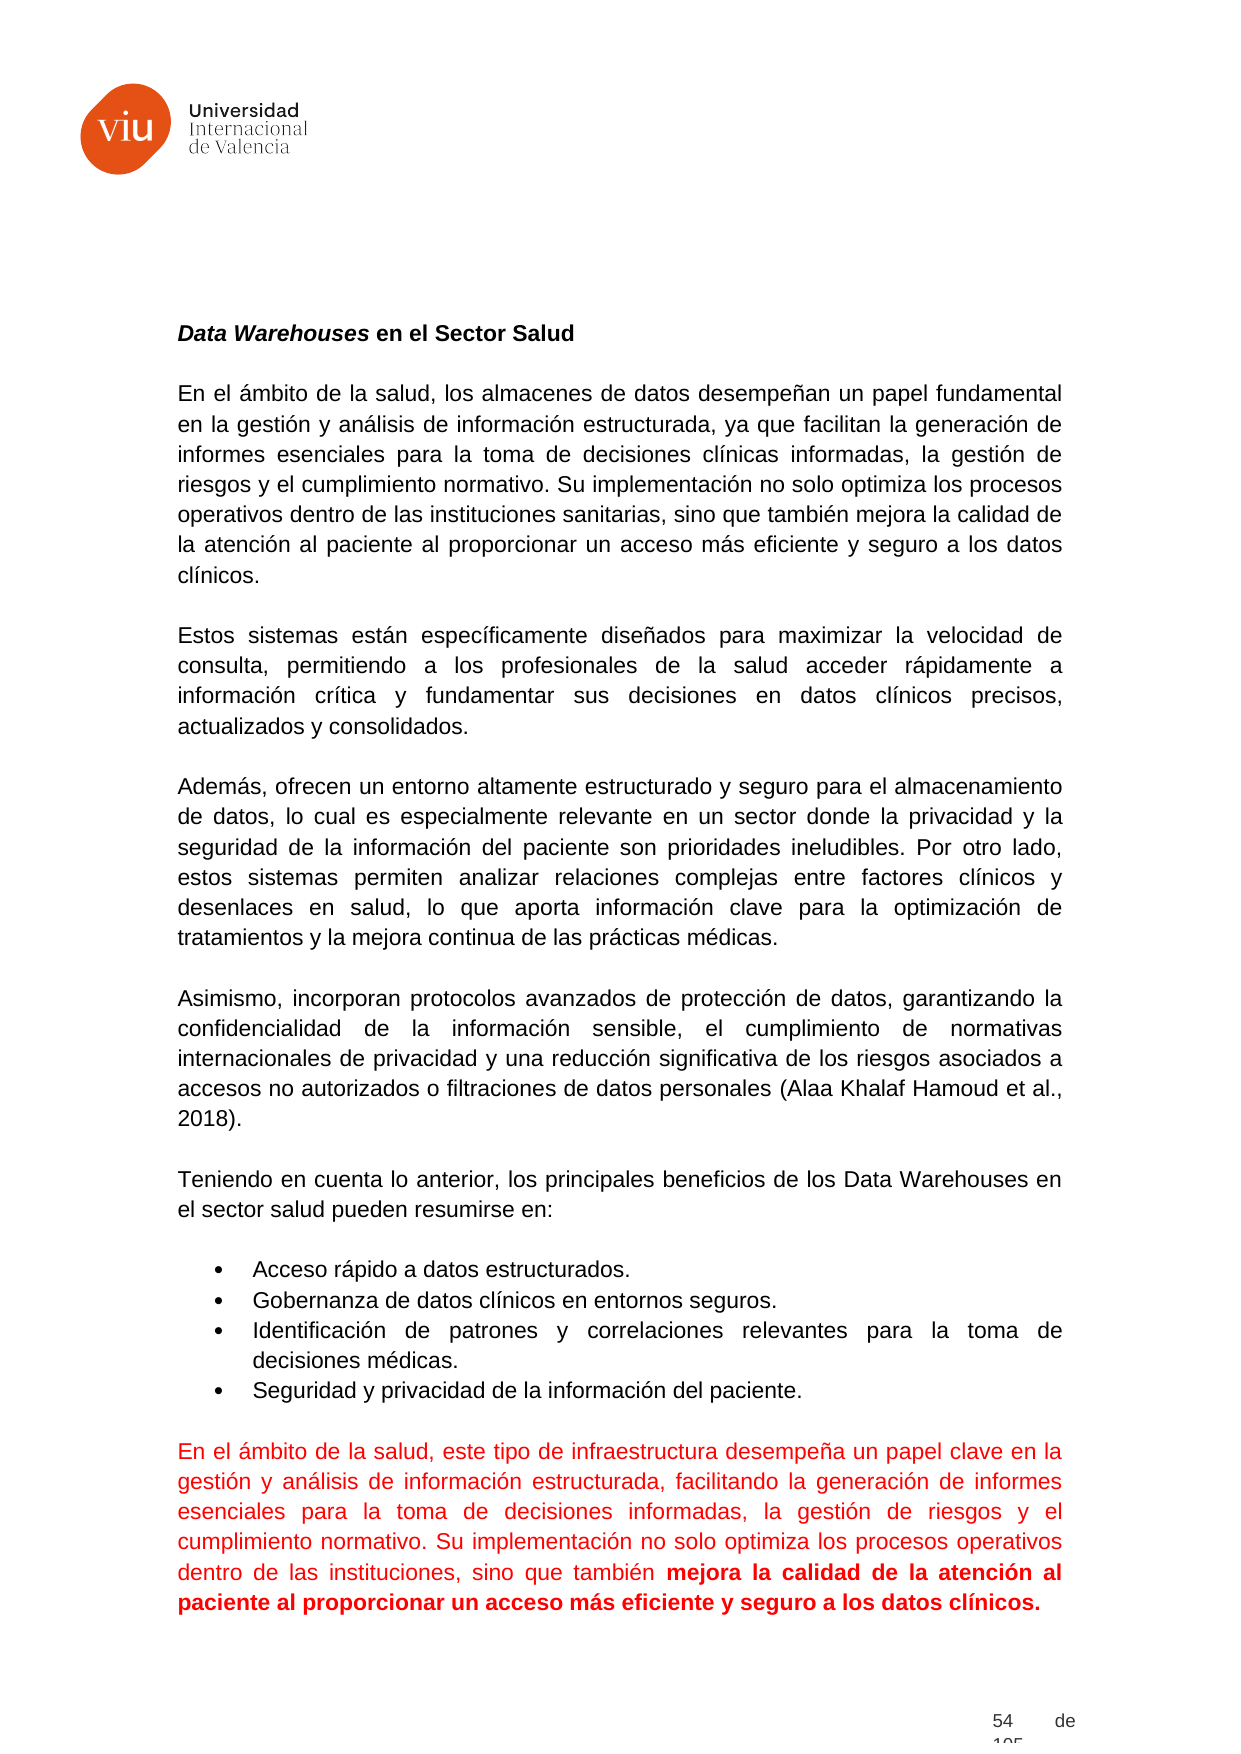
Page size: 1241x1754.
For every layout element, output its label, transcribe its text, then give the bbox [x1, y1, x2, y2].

text Data Warehouses en el Sector Salud [177, 320, 1063, 346]
picture [59, 62, 329, 197]
